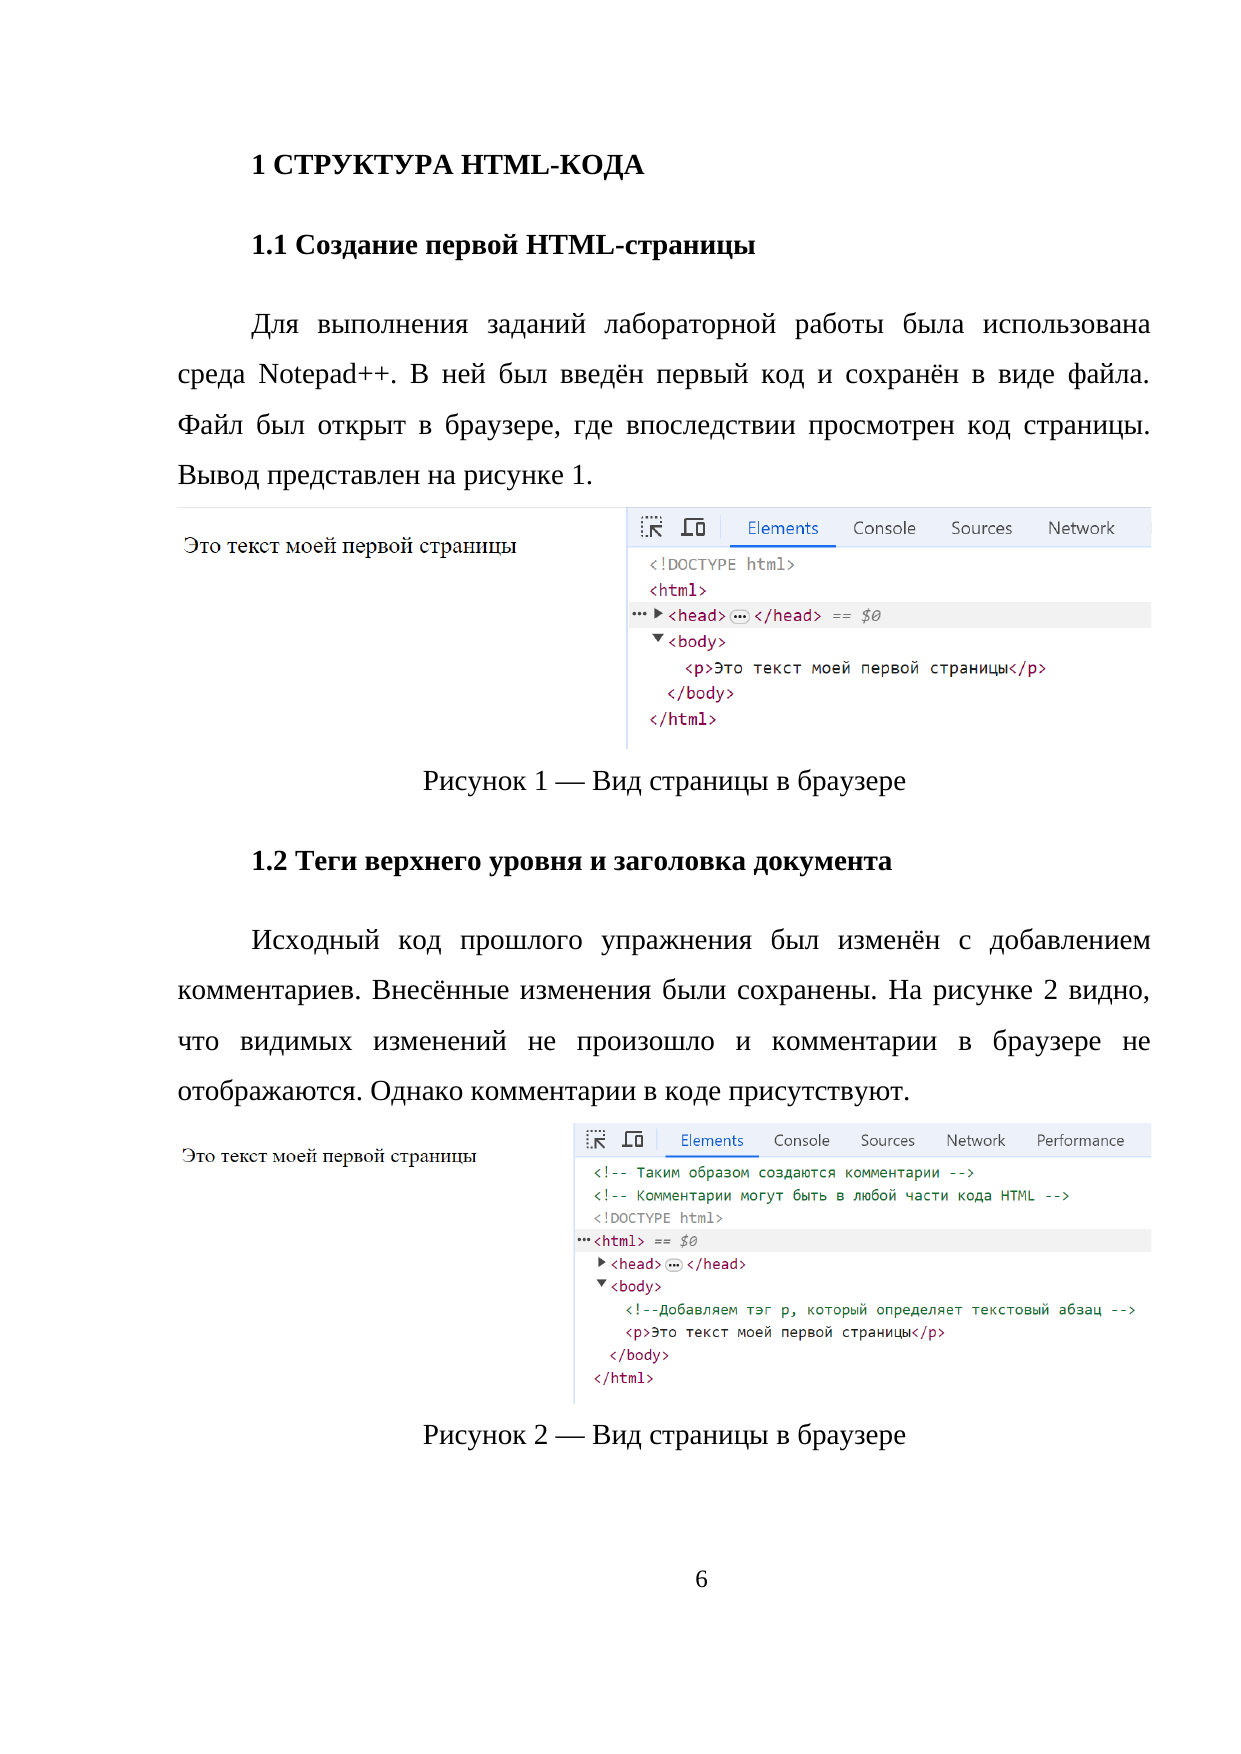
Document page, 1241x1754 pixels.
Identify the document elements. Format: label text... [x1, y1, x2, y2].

text Исходный код прошлого упражнения был изменён с добавлением комментариев. Внесённые изменения были сохранены. На рисунке 2 видно, что видимых изменений не произошло и комментарии в браузере не отображаются. Однако комментарии в коде присутствуют. [177, 922, 1152, 1107]
subtitle 1 СТРУКТУРА HTML-КОДА [177, 147, 1152, 181]
text Рисунок 1 — Вид страницы в браузере [177, 763, 1152, 797]
picture [177, 507, 1152, 749]
subtitle 1.2 Теги верхнего уровня и заголовка документа [177, 843, 1152, 876]
text Для выполнения заданий лабораторной работы была использована среда Notepad++. В ней был введён первый код и сохранён в виде файла. Файл был открыт в браузере, где впоследствии просмотрен код страницы. Вывод представлен на рисунке 1. [177, 306, 1152, 491]
subtitle 1.1 Создание первой HTML-страницы [177, 227, 1152, 260]
text Рисунок 2 — Вид страницы в браузере [177, 1417, 1152, 1451]
picture [177, 1123, 1152, 1404]
